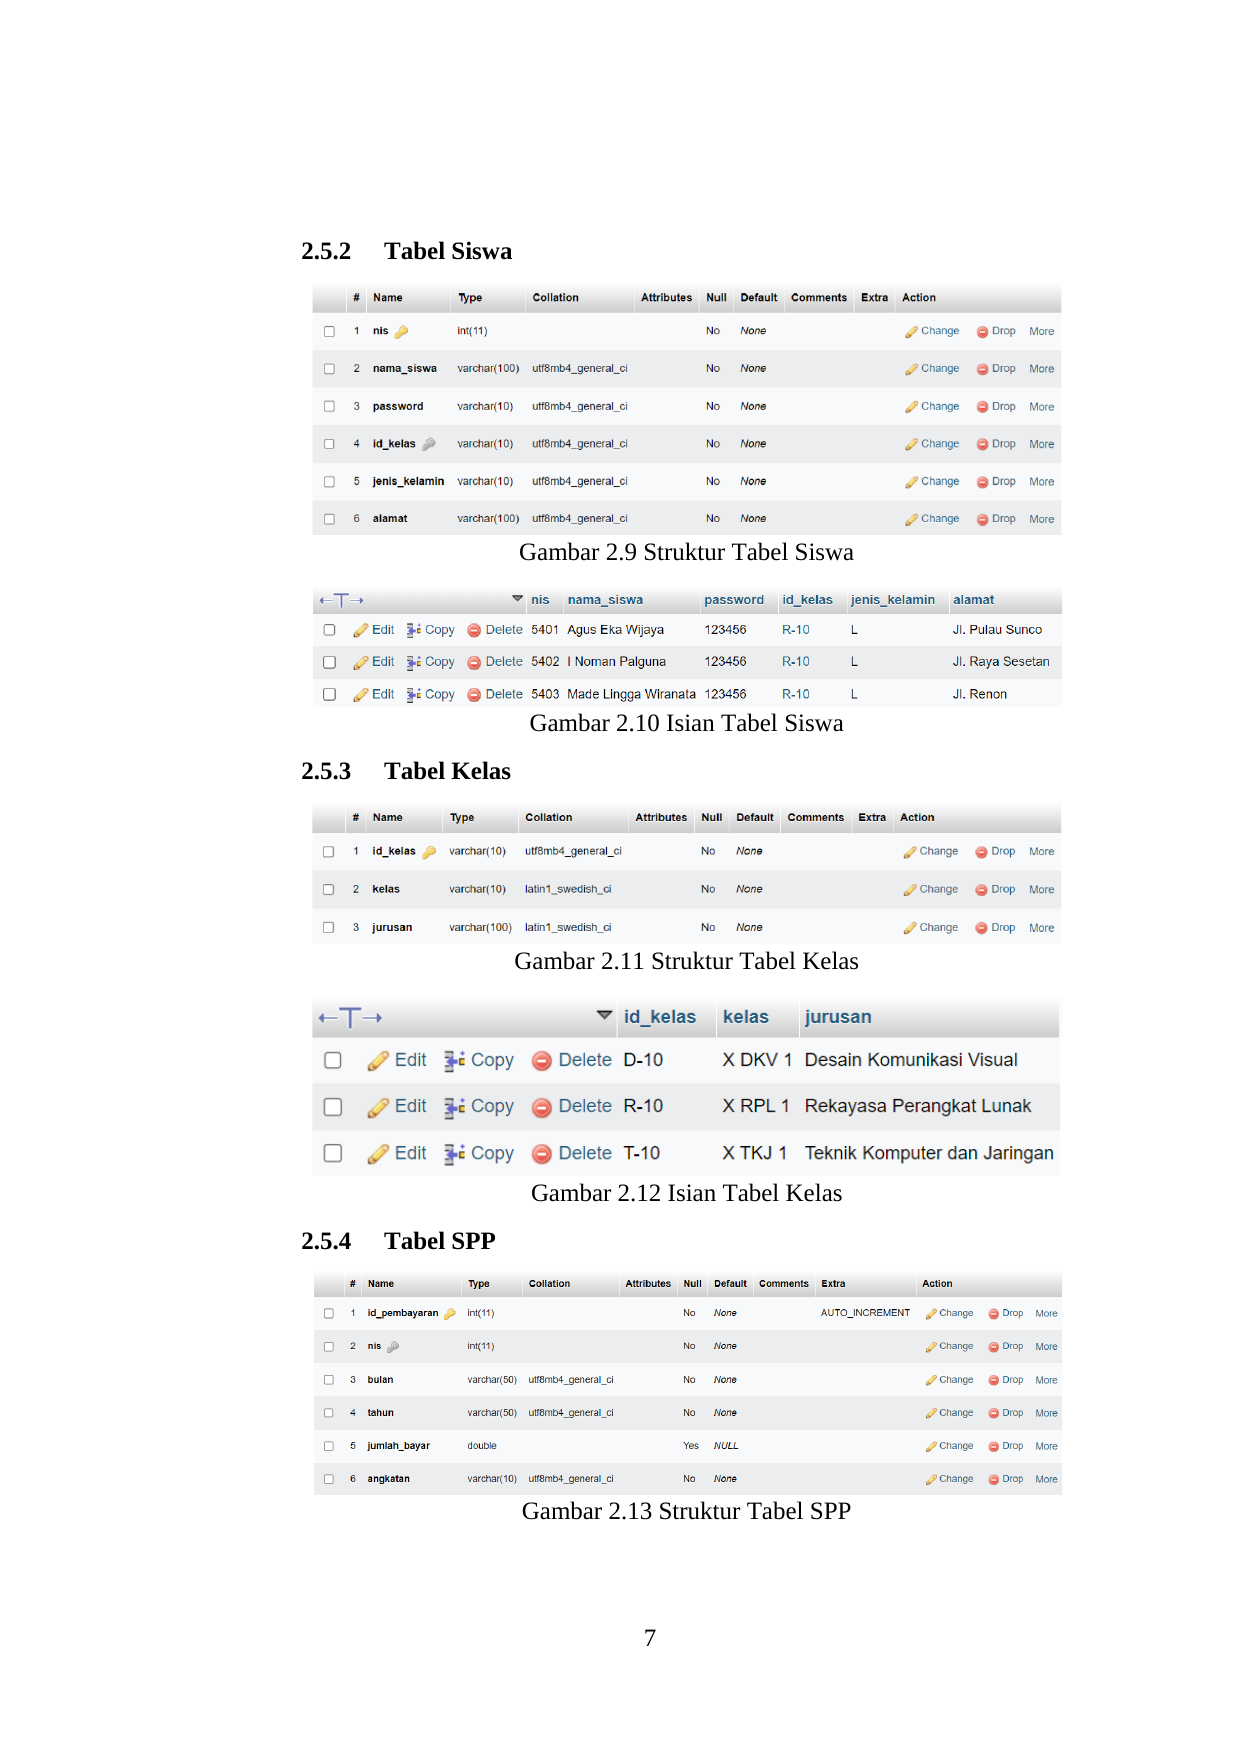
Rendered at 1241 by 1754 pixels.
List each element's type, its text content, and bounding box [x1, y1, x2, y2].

subtitle Tabel SPP [351, 1226, 1063, 1254]
picture [312, 1271, 1063, 1495]
picture [312, 801, 1063, 944]
text Gambar 2.12 Isian Tabel Kelas [310, 1178, 1063, 1207]
picture [312, 281, 1063, 535]
subtitle Tabel Kelas [351, 756, 1063, 785]
text Gambar 2.9 Struktur Tabel Siswa [310, 537, 1063, 565]
text Gambar 2.13 Struktur Tabel SPP [310, 1496, 1063, 1525]
picture [312, 993, 1063, 1176]
text Gambar 2.10 Isian Tabel Siswa [310, 708, 1063, 737]
picture [312, 584, 1063, 707]
subtitle Tabel Siswa [351, 236, 1063, 265]
text Gambar 2.11 Struktur Tabel Kelas [310, 946, 1063, 975]
